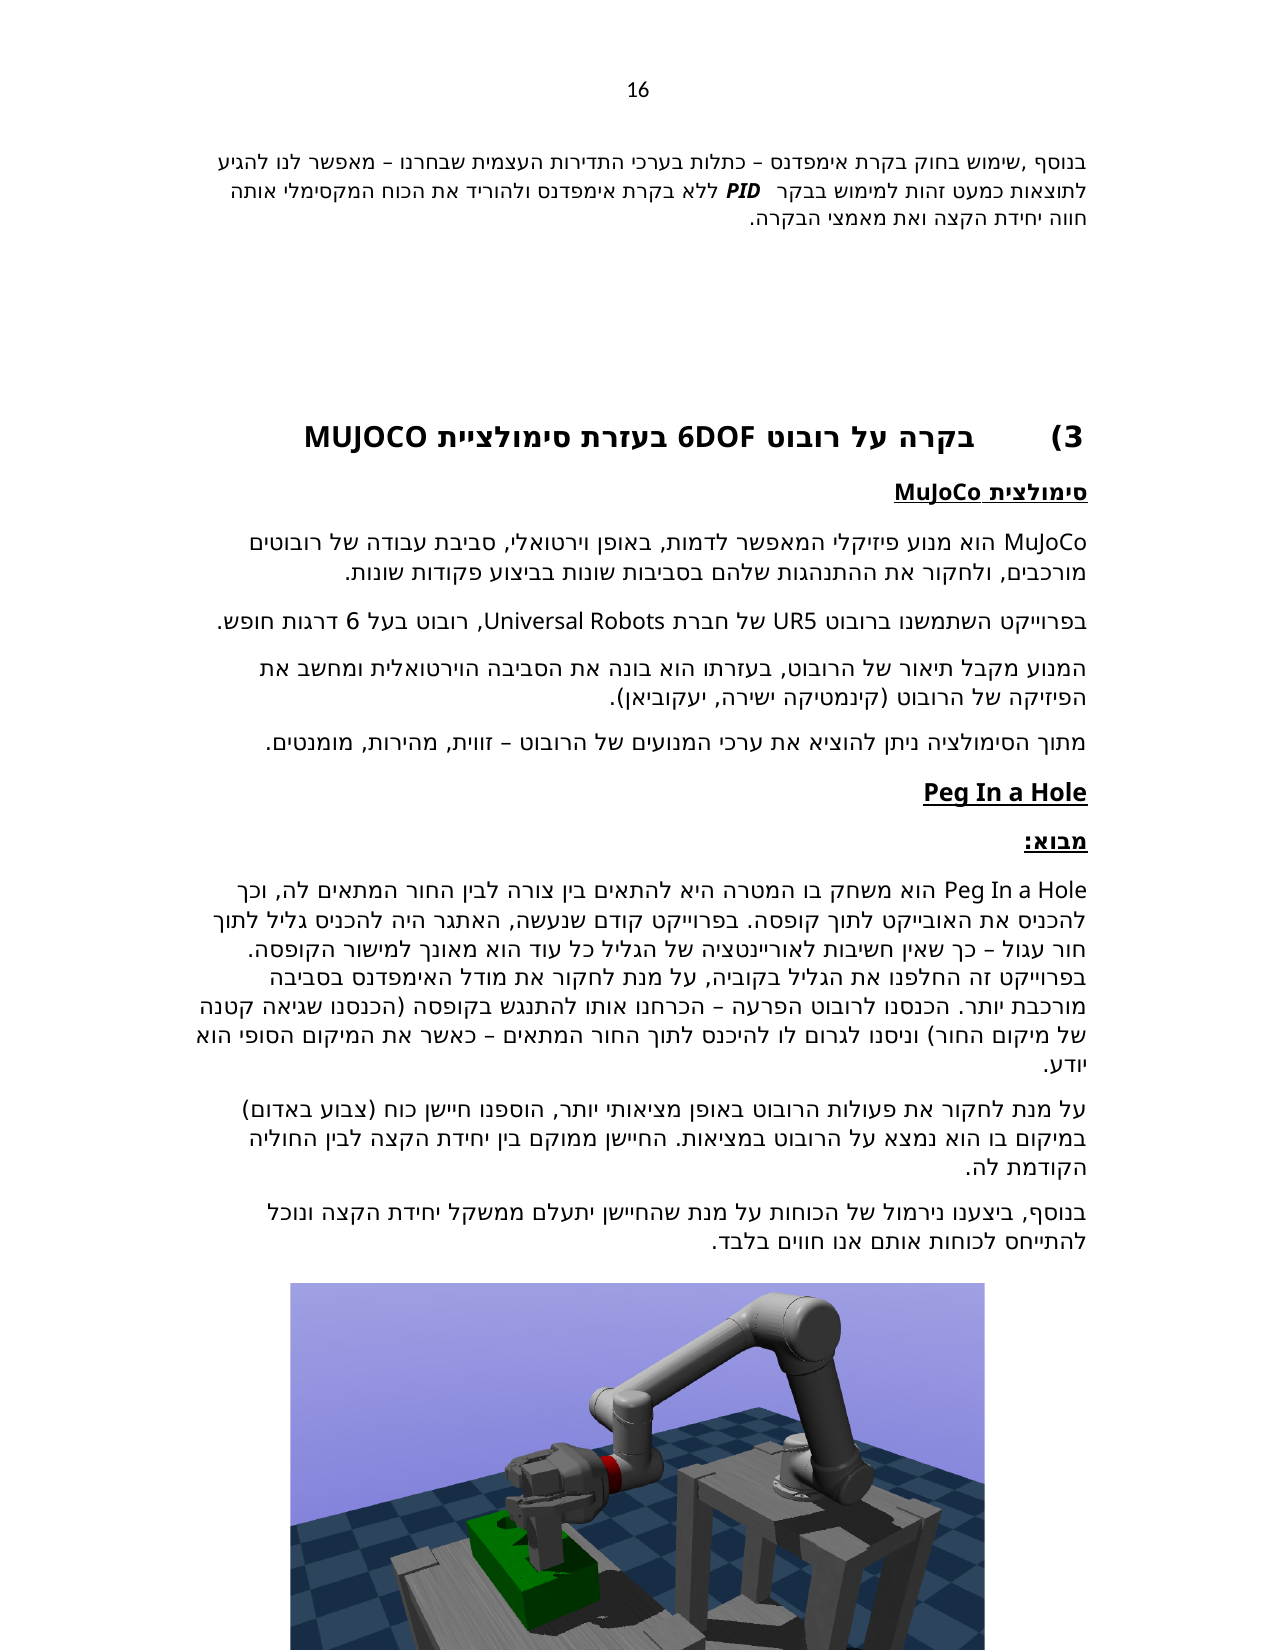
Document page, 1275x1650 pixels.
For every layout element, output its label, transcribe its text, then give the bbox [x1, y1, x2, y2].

text בנוסף, ביצענו נירמול של הכוחות על מנת שהחיישן יתעלם ממשקל יחידת הקצה ונוכל להתייחס לכוחות אותם אנו חווים בלבד. [187, 1199, 1087, 1254]
subtitle בקרה על רובוט 6DOF בעזרת סימולציית MUJOCO [187, 416, 1050, 456]
text בנוסף ,שימוש בחוק בקרת אימפדנס – כתלות בערכי התדירות העצמית שבחרנו – מאפשר לנו להגיע לתוצאות כמעט זהות למימוש בבקר PID ללא בקרת אימפדנס ולהוריד את הכוח המקסימלי אותה חווה יחידת הקצה ואת מאמצי הבקרה. [187, 150, 1087, 231]
subtitle סימולצית MuJoCo [187, 476, 1087, 507]
subtitle Peg In a Hole [187, 775, 1087, 809]
text על מנת לחקור את פעולות הרובוט באופן מציאותי יותר, הוספנו חיישן כוח (צבוע באדום) במיקום בו הוא נמצא על הרובוט במציאות. החיישן ממוקם בין יחידת הקצה לבין החוליה הקודמת לה. [187, 1096, 1087, 1180]
text Peg In a Hole הוא משחק בו המטרה היא להתאים בין צורה לבין החור המתאים לה, וכך להכניס את האובייקט לתוך קופסה. בפרוייקט קודם שנעשה, האתגר היה להכניס גליל לתוך חור עגול – כך שאין חשיבות לאוריינטציה של הגליל כל עוד הוא מאונך למישור הקופסה. בפרוייקט זה החלפנו את הגליל בקוביה, על מנת לחקור את מודל האימפדנס בסביבה מורכבת יותר. הכנסנו לרובוט הפרעה – הכרחנו אותו להתנגש בקופסה (הכנסנו שגיאה קטנה של מיקום החור) וניסנו לגרום לו להיכנס לתוך החור המתאים – כאשר את המיקום הסופי הוא יודע. [187, 874, 1087, 1077]
text MuJoCo הוא מנוע פיזיקלי המאפשר לדמות, באופן וירטואלי, סביבת עבודה של רובוטים מורכבים, ולחקור את ההתנהגות שלהם בסביבות שונות בביצוע פקודות שונות. [187, 526, 1087, 586]
text מבוא: [187, 828, 1087, 855]
text בפרוייקט השתמשנו ברובוט UR5 של חברת Universal Robots, רובוט בעל 6 דרגות חופש. [187, 605, 1087, 636]
picture [290, 1283, 985, 1650]
text מתוך הסימולציה ניתן להוציא את ערכי המנועים של הרובוט – זווית, מהירות, מומנטים. [187, 729, 1087, 756]
text המנוע מקבל תיאור של הרובוט, בעזרתו הוא בונה את הסביבה הוירטואלית ומחשב את הפיזיקה של הרובוט (קינמטיקה ישירה, יעקוביאן). [187, 655, 1087, 711]
